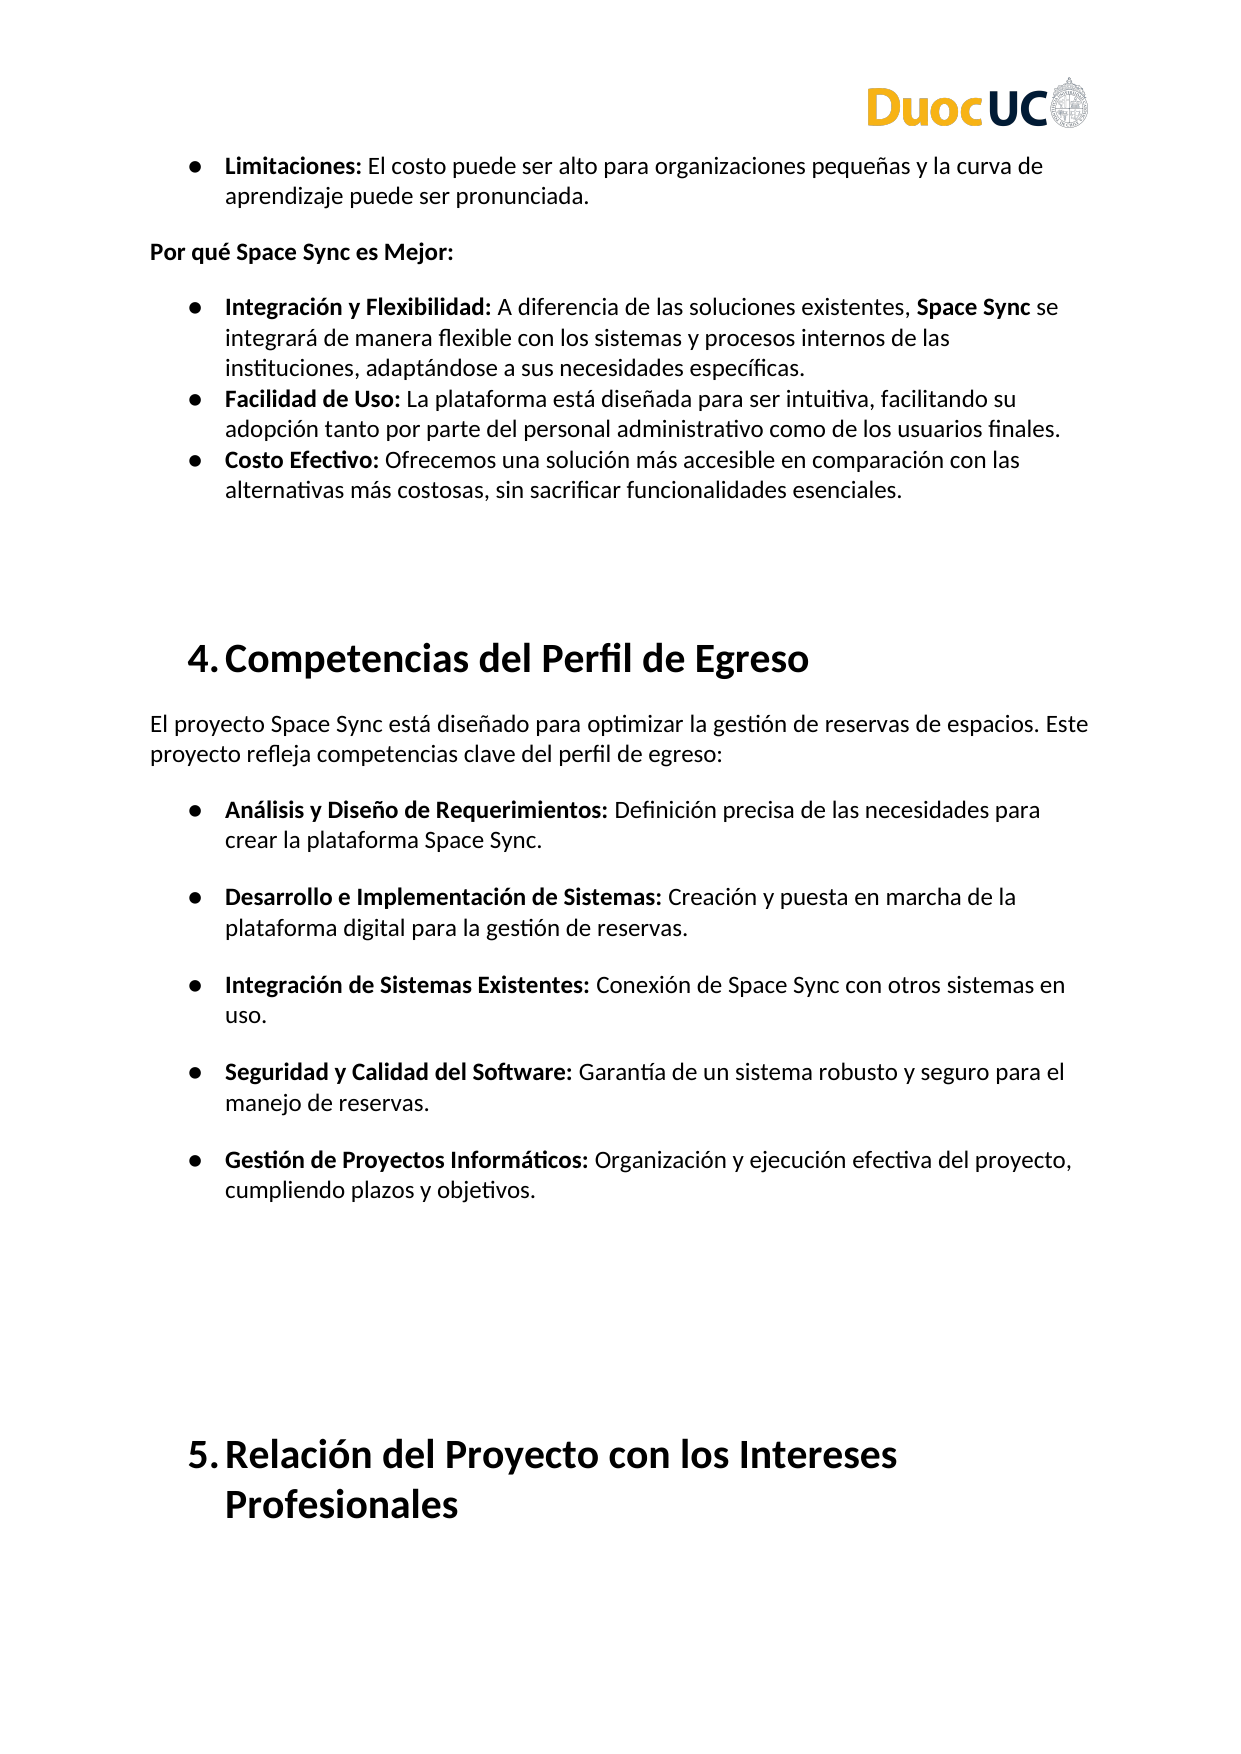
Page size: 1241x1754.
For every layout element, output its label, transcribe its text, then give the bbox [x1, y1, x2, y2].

list Limitaciones: El costo puede ser alto para organizaciones pequeñas y la curva de aprendizaje puede ser pronunciada. [187, 150, 1090, 211]
list Integración de Sistemas Existentes: Conexión de Space Sync con otros sistemas en uso. [187, 969, 1090, 1056]
list Facilidad de Uso: La plataforma está diseñada para ser intuitiva, facilitando su adopción tanto por parte del personal administrativo como de los usuarios finales. [187, 383, 1090, 444]
subtitle Relación del Proyecto con los Intereses Profesionales [187, 1428, 1090, 1529]
list Seguridad y Calidad del Software: Garantía de un sistema robusto y seguro para el manejo de reservas. [187, 1056, 1090, 1144]
list Desarrollo e Implementación de Sistemas: Creación y puesta en marcha de la plataforma digital para la gestión de reservas. [187, 882, 1090, 969]
list Integración y Flexibilidad: A diferencia de las soluciones existentes, Space Sync se integrará de manera flexible con los sistemas y procesos internos de las instituciones, adaptándose a sus necesidades específicas. [187, 292, 1090, 383]
list Análisis y Diseño de Requerimientos: Definición precisa de las necesidades para crear la plataforma Space Sync. [187, 794, 1090, 882]
picture [865, 75, 1091, 131]
list Gestión de Proyectos Informáticos: Organización y ejecución efectiva del proyecto, cumpliendo plazos y objetivos. [187, 1144, 1090, 1205]
list Costo Efectivo: Ofrecemos una solución más accesible en comparación con las alternativas más costosas, sin sacrificar funcionalidades esenciales. [187, 444, 1090, 505]
subtitle Competencias del Perfil de Egreso [187, 632, 1090, 683]
text Por qué Space Sync es Mejor: [150, 236, 1090, 267]
text El proyecto Space Sync está diseñado para optimizar la gestión de reservas de espacios. Este proyecto refleja competencias clave del perfil de egreso: [150, 708, 1090, 769]
